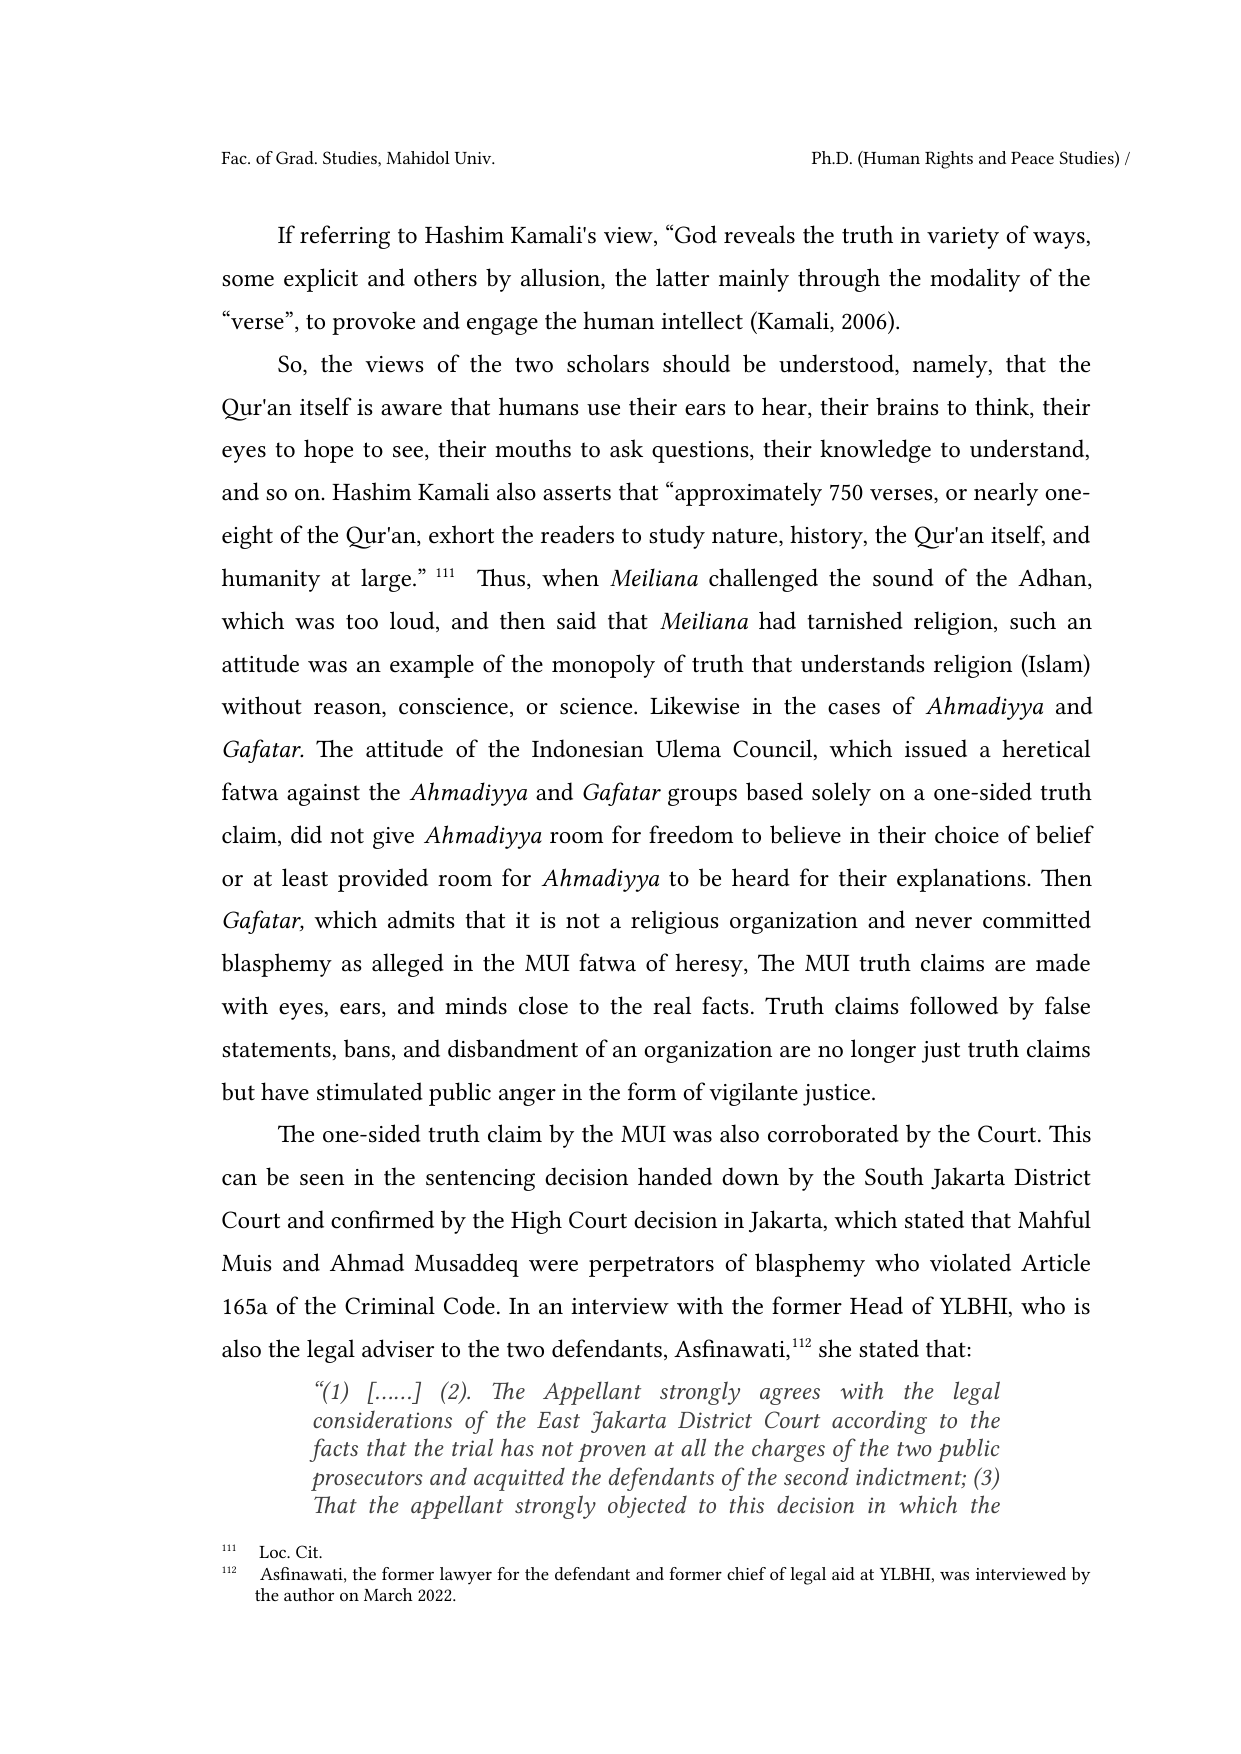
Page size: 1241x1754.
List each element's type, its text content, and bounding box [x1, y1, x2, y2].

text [311, 1377, 1002, 1520]
text So, the views of the two scholars should be understood, namely, that the Qur'an itself is aware that humans use their ears to hear, their brains to think, their eyes to hope to see, their mouths to ask questions, their knowledge to understand, and so on. Hashim Kamali also asserts that “approximately 750 verses, or nearly one-eight of the Qur'an, exhort the readers to study nature, history, the Qur'an itself, and humanity at large.” Thus, when Meiliana challenged the sound of the Adhan, which was too loud, and then said that Meiliana had tarnished religion, such an attitude was an example of the monopoly of truth that understands religion (Islam) without reason, conscience, or science. Likewise in the cases of Ahmadiyya and Gafatar. The attitude of the Indonesian Ulema Council, which issued a heretical fatwa against the Ahmadiyya and Gafatar groups based solely on a one-sided truth claim, did not give Ahmadiyya room for freedom to believe in their choice of belief or at least provided room for Ahmadiyya to be heard for their explanations. Then Gafatar, which admits that it is not a religious organization and never committed blasphemy as alleged in the MUI fatwa of heresy, The MUI truth claims are made with eyes, ears, and minds close to the real facts. Truth claims followed by false statements, bans, and disbandment of an organization are no longer just truth claims but have stimulated public anger in the form of vigilante justice. [221, 350, 1092, 1106]
text If referring to Hashim Kamali's view, “God reveals the truth in variety of ways, some explicit and others by allusion, the latter mainly through the modality of the “verse”, to provoke and engage the human intellect (Kamali, 2006). [221, 221, 1092, 336]
text The one-sided truth claim by the MUI was also corroborated by the Court. This can be seen in the sentencing decision handed down by the South Jakarta District Court and confirmed by the High Court decision in Jakarta, which stated that Mahful Muis and Ahmad Musaddeq were perpetrators of blasphemy who violated Article 165a of the Criminal Code. In an interview with the former Head of YLBHI, who is also the legal adviser to the two defendants, Asfinawati, she stated that: [221, 1121, 1092, 1363]
